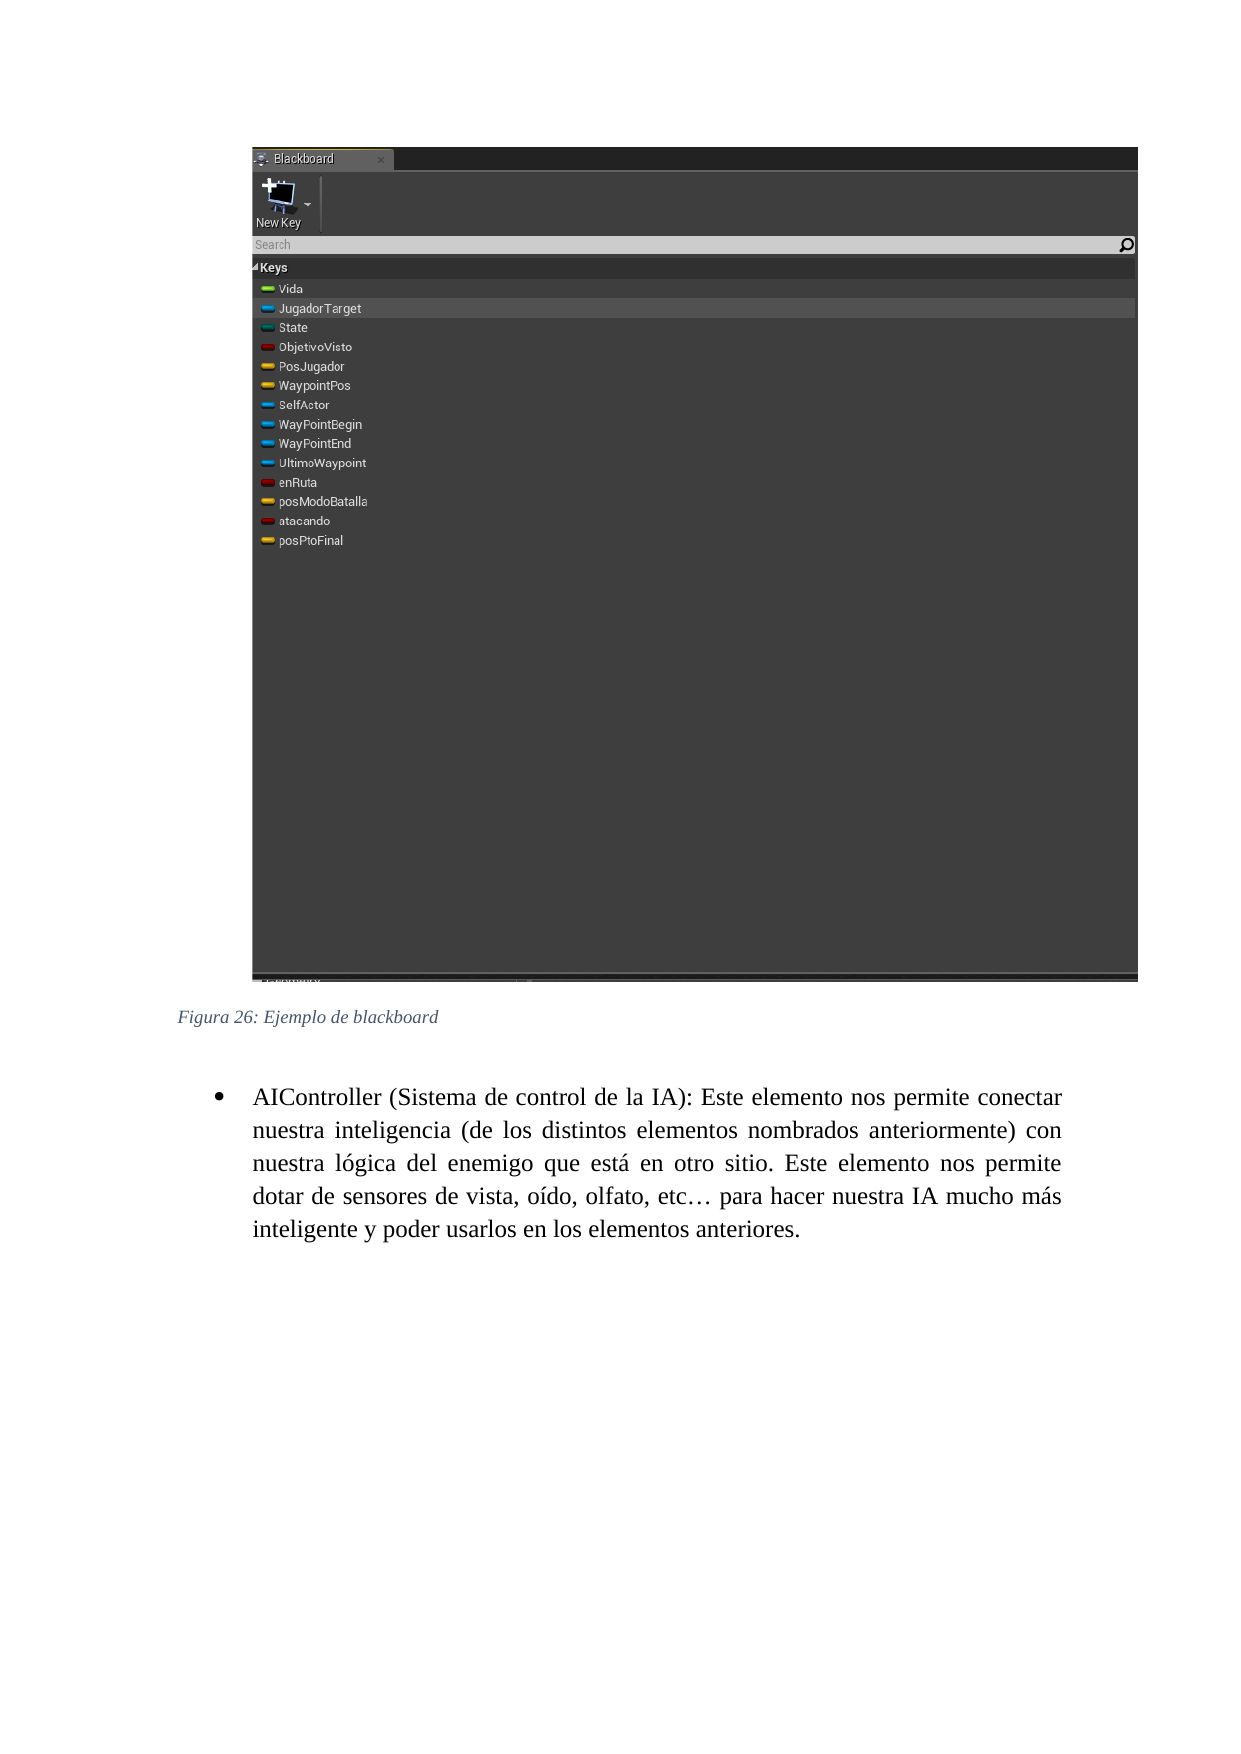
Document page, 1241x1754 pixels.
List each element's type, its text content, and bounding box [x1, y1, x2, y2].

picture [252, 147, 1138, 982]
list AIController (Sistema de control de la IA): Este elemento nos permite conectar nuestra inteligencia (de los distintos elementos nombrados anteriormente) con nuestra lógica del enemigo que está en otro sitio. Este elemento nos permite dotar de sensores de vista, oído, olfato, etc… para hacer nuestra IA mucho más inteligente y poder usarlos en los elementos anteriores. [215, 1082, 1063, 1243]
